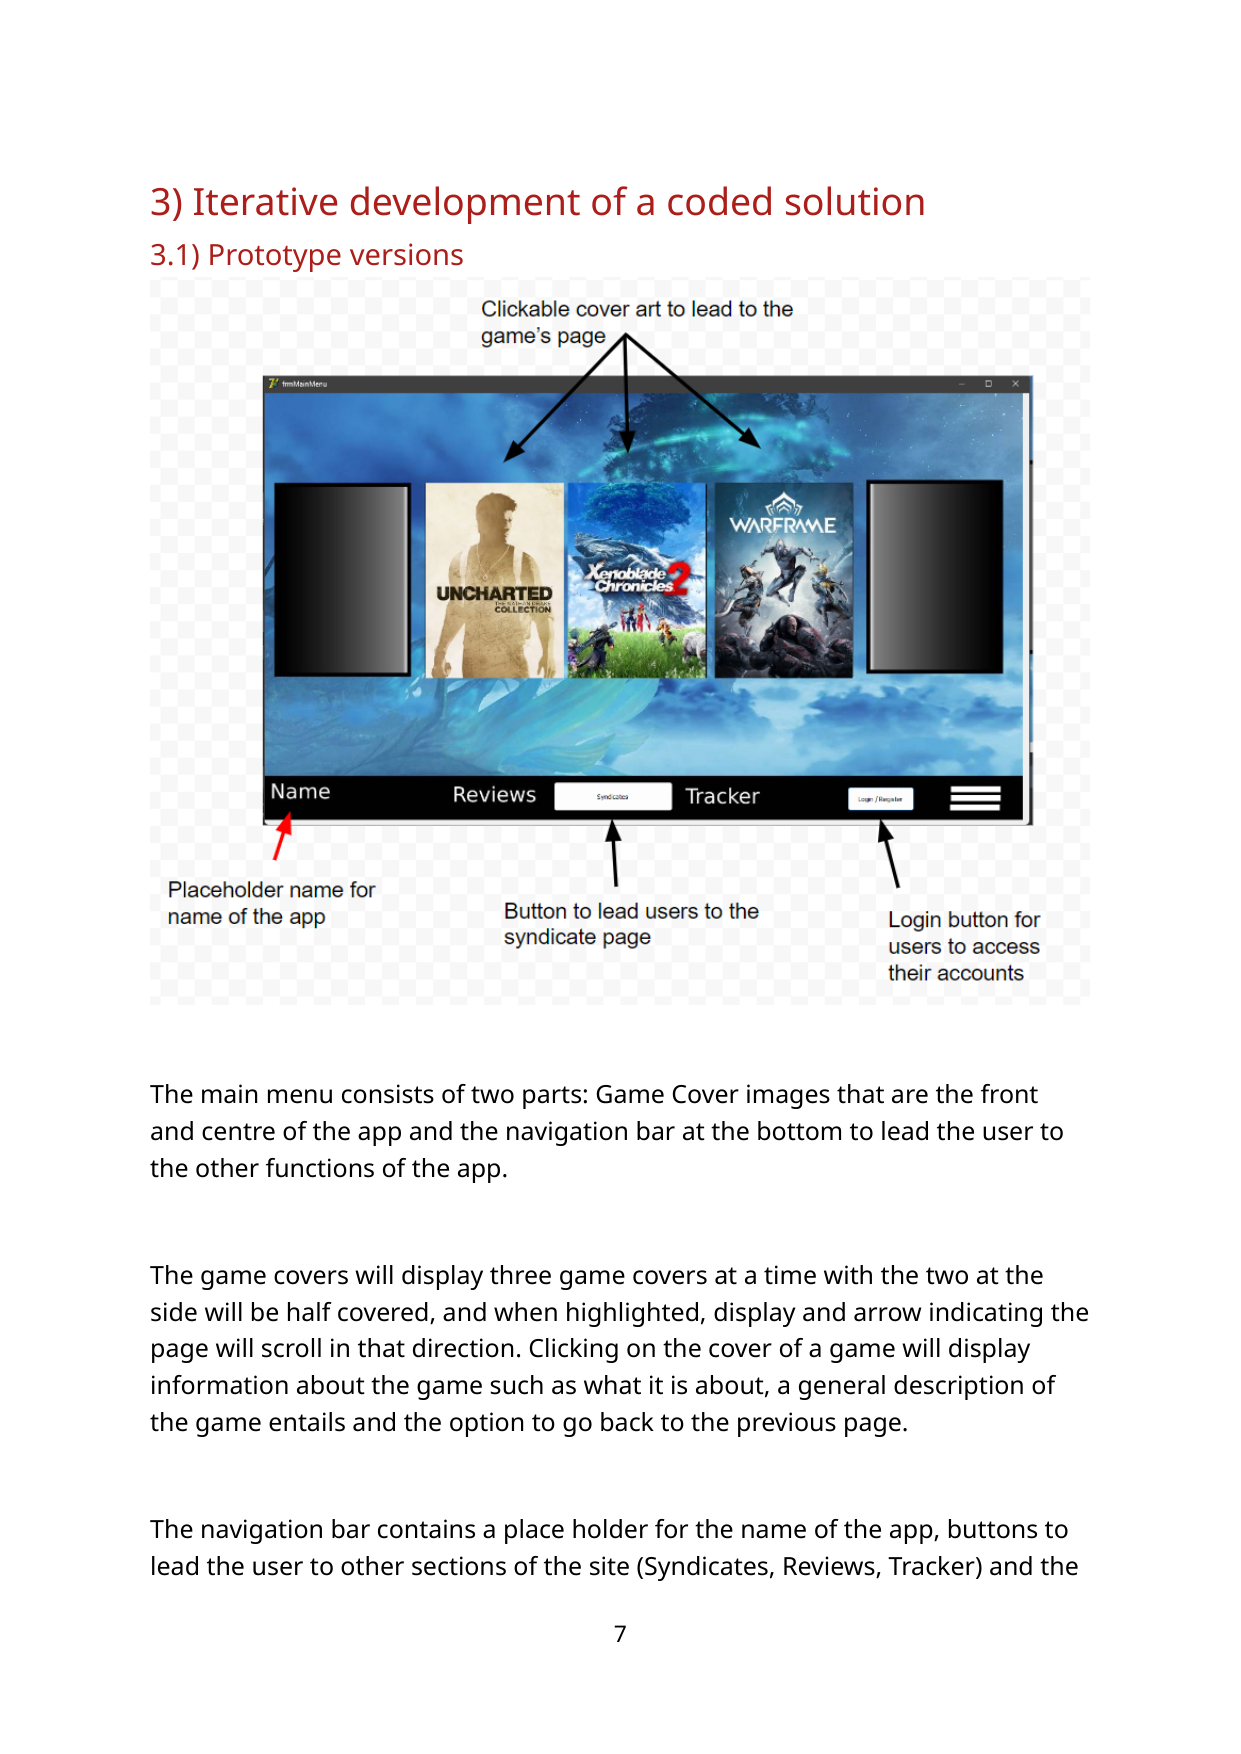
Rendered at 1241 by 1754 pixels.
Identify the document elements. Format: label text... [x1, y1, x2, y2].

text The game covers will display three game covers at a time with the two at the side will be half covered, and when highlighted, display and arrow indicating the page will scroll in that direction. Clicking on the cover of a game will display information about the game such as what it is about, a general description of the game entails and the option to go back to the previous page. [150, 1258, 1090, 1439]
subtitle 3) Iterative development of a coded solution [150, 175, 1090, 226]
text The main menu consists of two parts: Game Cover images that are the front and centre of the app and the navigation bar at the bottom to lead the user to the other functions of the app. [150, 1077, 1090, 1185]
subtitle 3.1) Prototype versions [150, 234, 1090, 274]
picture [150, 277, 1091, 1005]
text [150, 1512, 1090, 1582]
